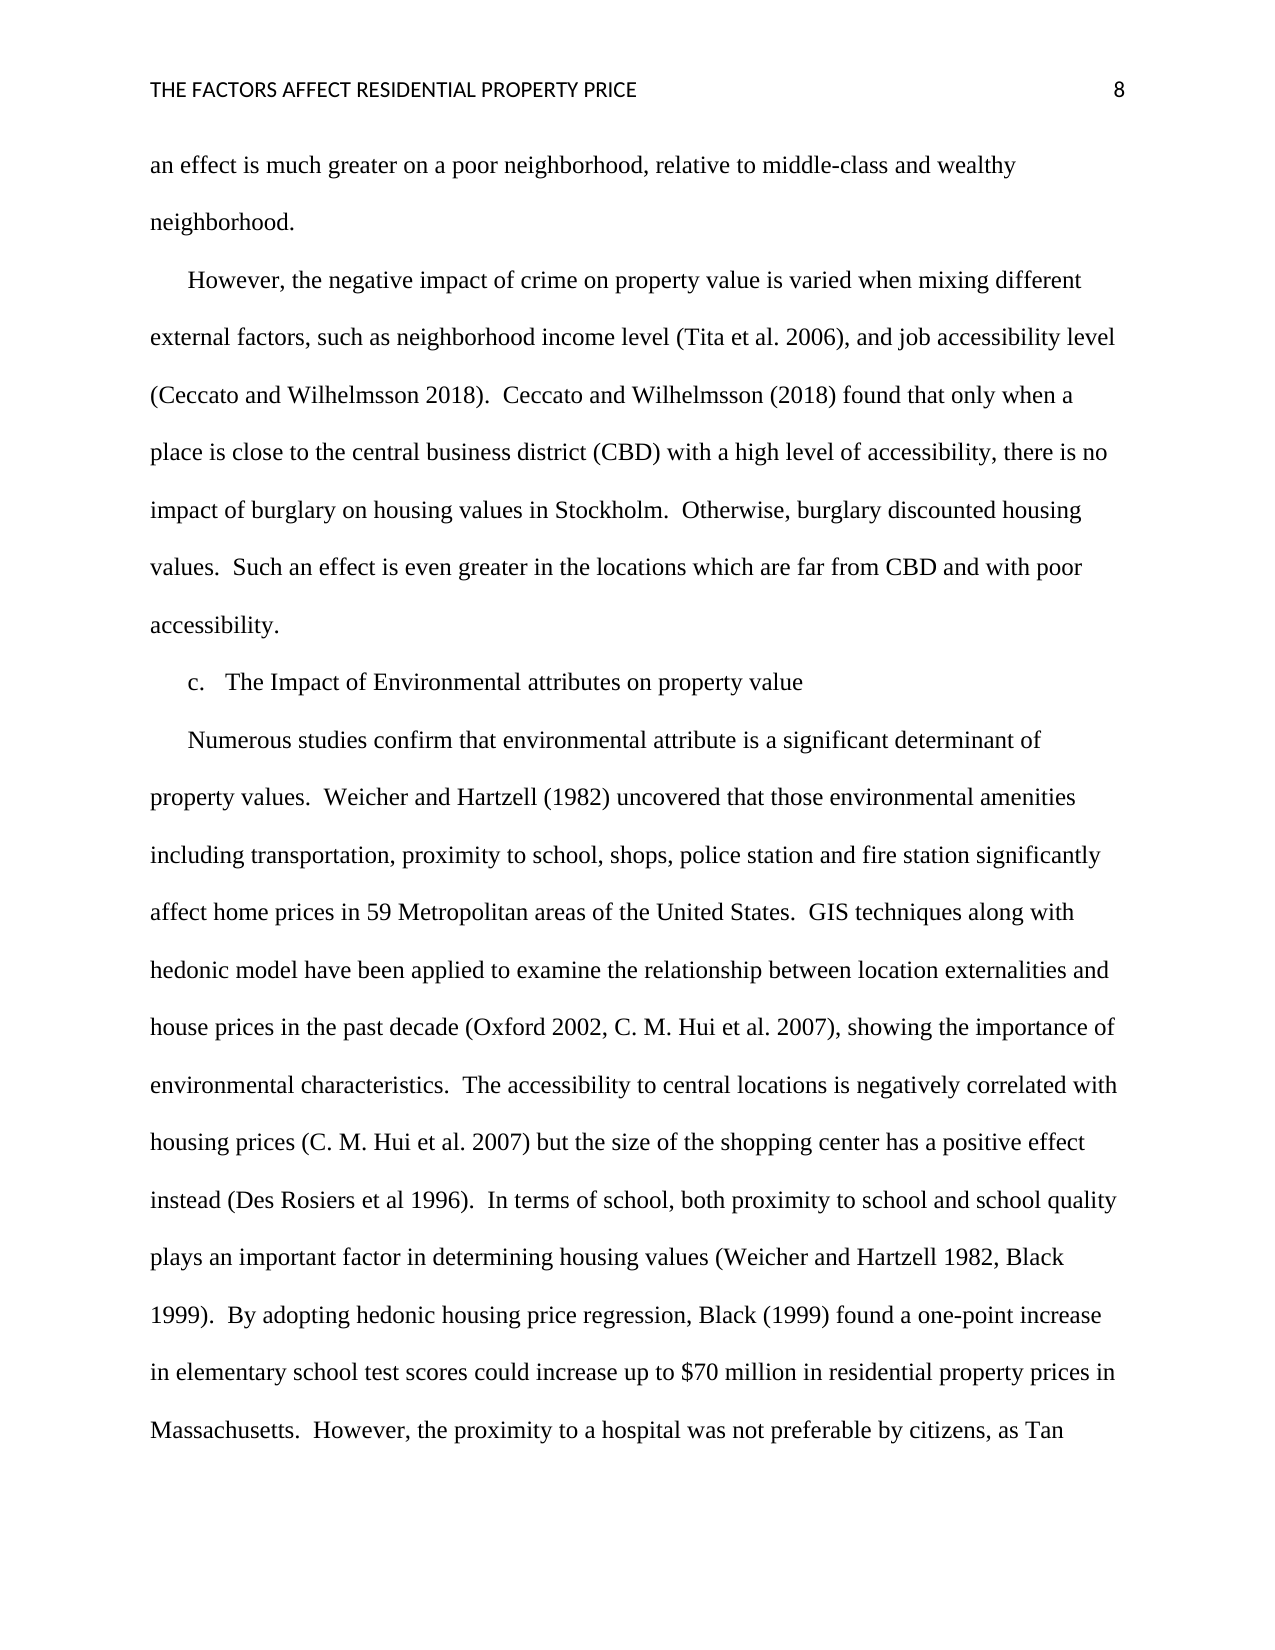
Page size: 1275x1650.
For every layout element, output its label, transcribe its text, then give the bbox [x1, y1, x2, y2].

subtitle The Impact of Environmental attributes on property value [187, 667, 1125, 696]
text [150, 725, 1125, 1444]
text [150, 150, 1125, 236]
text However, the negative impact of crime on property value is varied when mixing different external factors, such as neighborhood income level (Tita et al. 2006), and job accessibility level (Ceccato and Wilhelmsson 2018). Ceccato and Wilhelmsson (2018) found that only when a place is close to the central business district (CBD) with a high level of accessibility, there is no impact of burglary on housing values in Stockholm. Otherwise, burglary discounted housing values. Such an effect is even greater in the locations which are far from CBD and with poor accessibility. [150, 265, 1125, 639]
